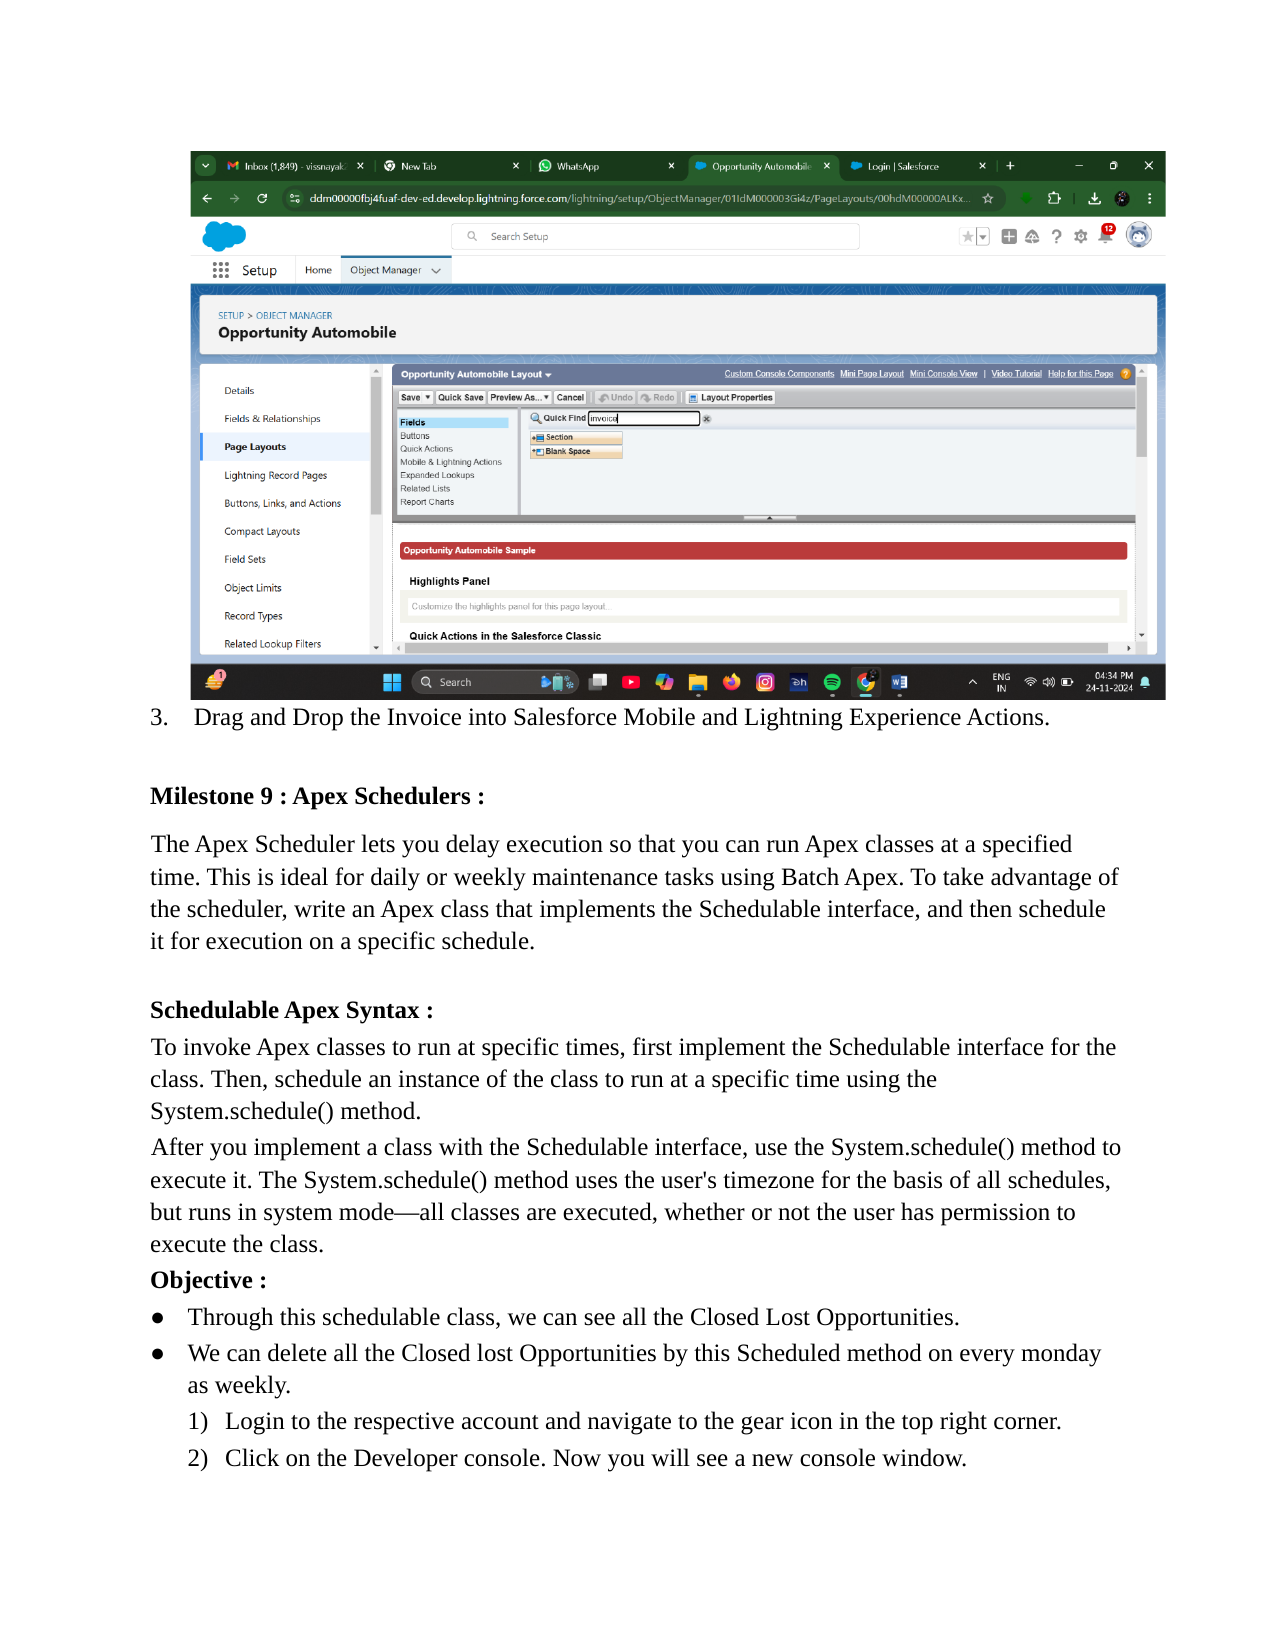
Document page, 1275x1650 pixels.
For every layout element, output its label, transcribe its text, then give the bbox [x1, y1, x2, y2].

text After you implement a class with the Schedulable interface, use the System.schedule() method to execute it. The System.schedule() method uses the user's timezone for the basis of all schedules, but runs in system mode—all classes are executed, whether or not the user has permission to execute the class. [150, 1132, 1125, 1258]
list We can delete all the Closed lost Opportunities by this Scheduled method on every monday as weekly. [150, 1338, 1125, 1399]
text The Apex Scheduler lets you delay execution so that you can run Apex classes at a specified time. This is ideal for daily or weekly maintenance tasks using Batch Apex. To take advantage of the scheduler, write an Apex class that implements the Schedulable interface, and then schedule it for execution on a specific schedule. [150, 829, 1125, 955]
picture [190, 151, 1166, 700]
text Schedulable Apex Syntax : [150, 996, 1125, 1024]
list Login to the respective account and navigate to the gear icon in the top right corner. [187, 1406, 1125, 1435]
list Through this schedulable class, we can see all the Closed Lost Opportunities. [150, 1302, 1125, 1331]
list Click on the Developer console. Now you will see a new console window. [187, 1443, 1125, 1472]
text Objective : [150, 1265, 1125, 1294]
text Milestone 9 : Apex Schedulers : [150, 781, 1125, 809]
text To invoke Apex classes to run at specific times, first implement the Schedulable interface for the class. Then, schedule an instance of the class to run at a specific time using the System.schedule() method. [150, 1032, 1125, 1125]
list Drag and Drop the Invoice into Salesforce Mobile and Lightning Experience Actions. [150, 702, 1125, 731]
